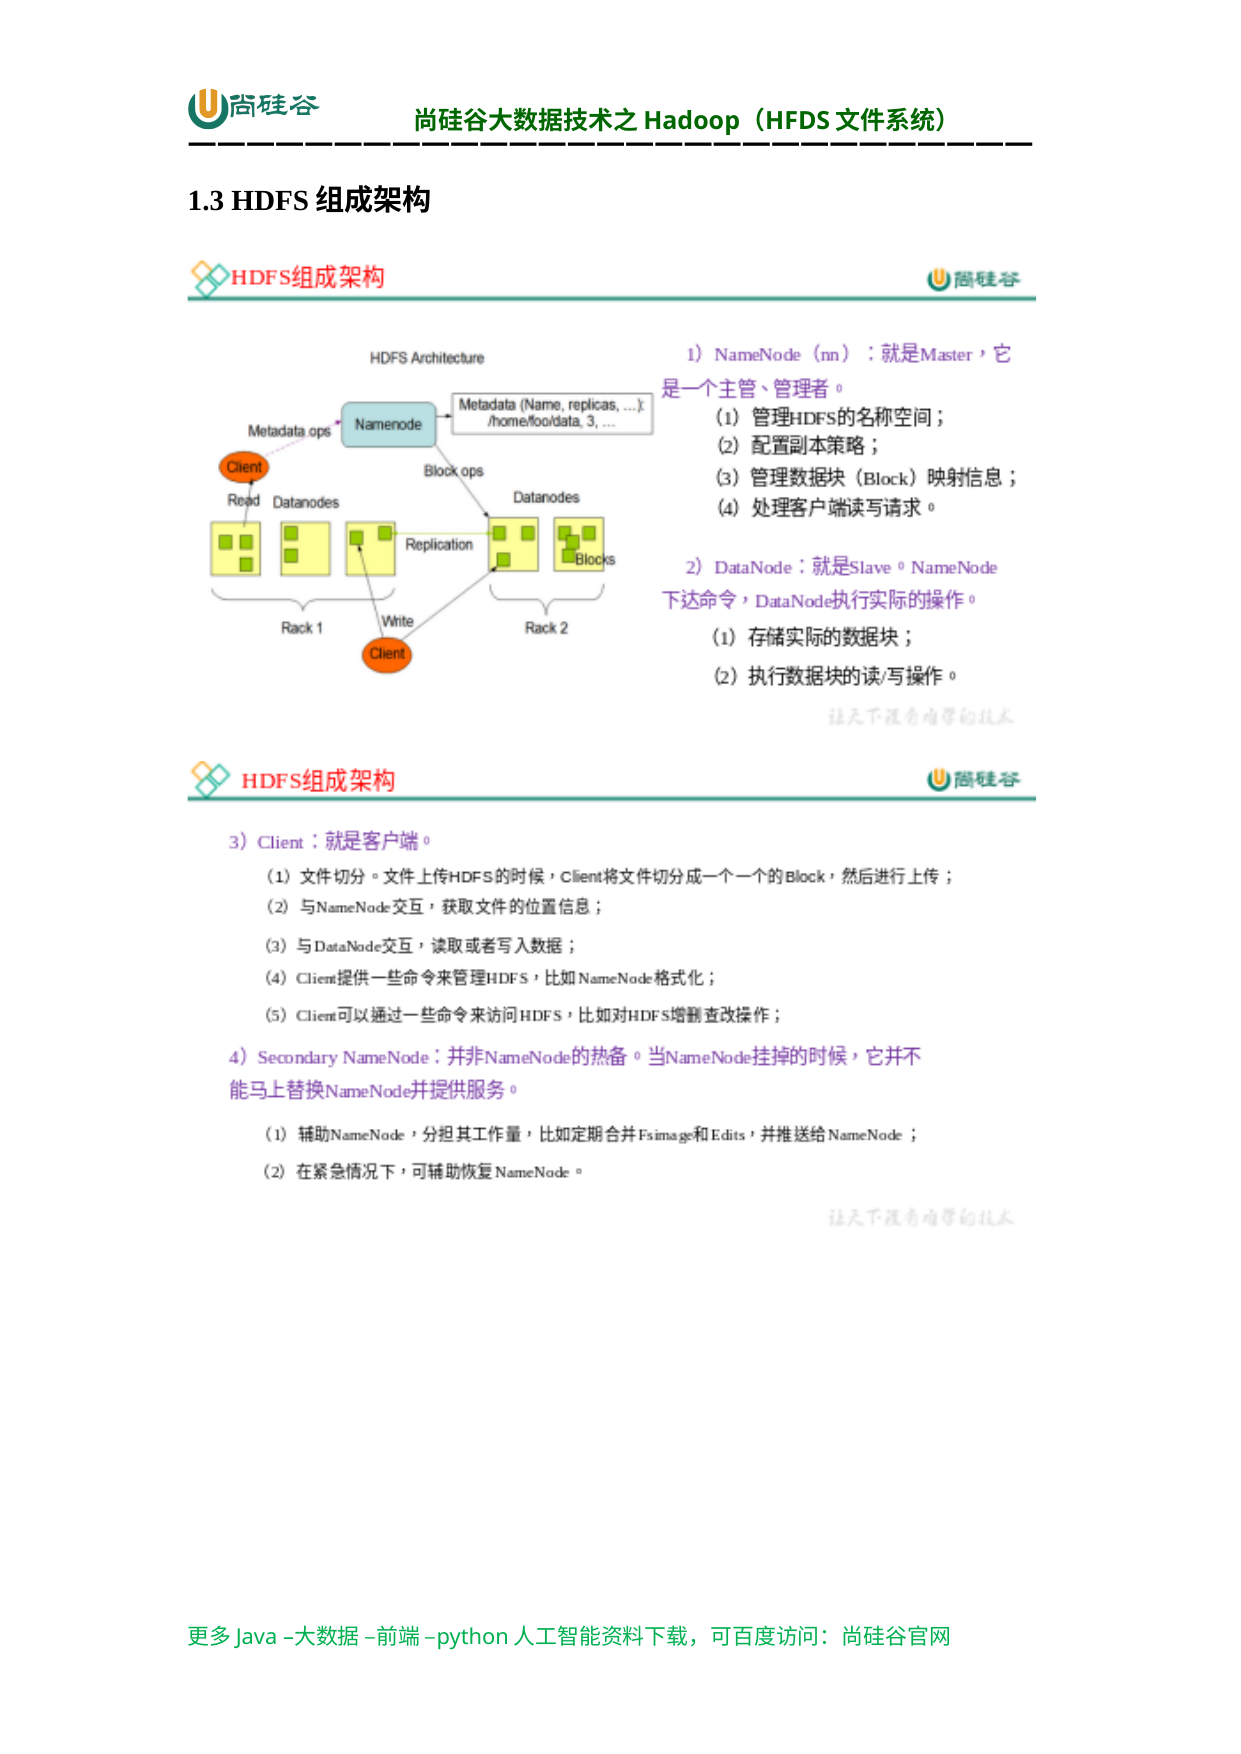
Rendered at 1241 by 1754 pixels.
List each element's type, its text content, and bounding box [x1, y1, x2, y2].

picture [187, 88, 320, 130]
subtitle 1.3 HDFS组成架构 [187, 165, 1053, 230]
